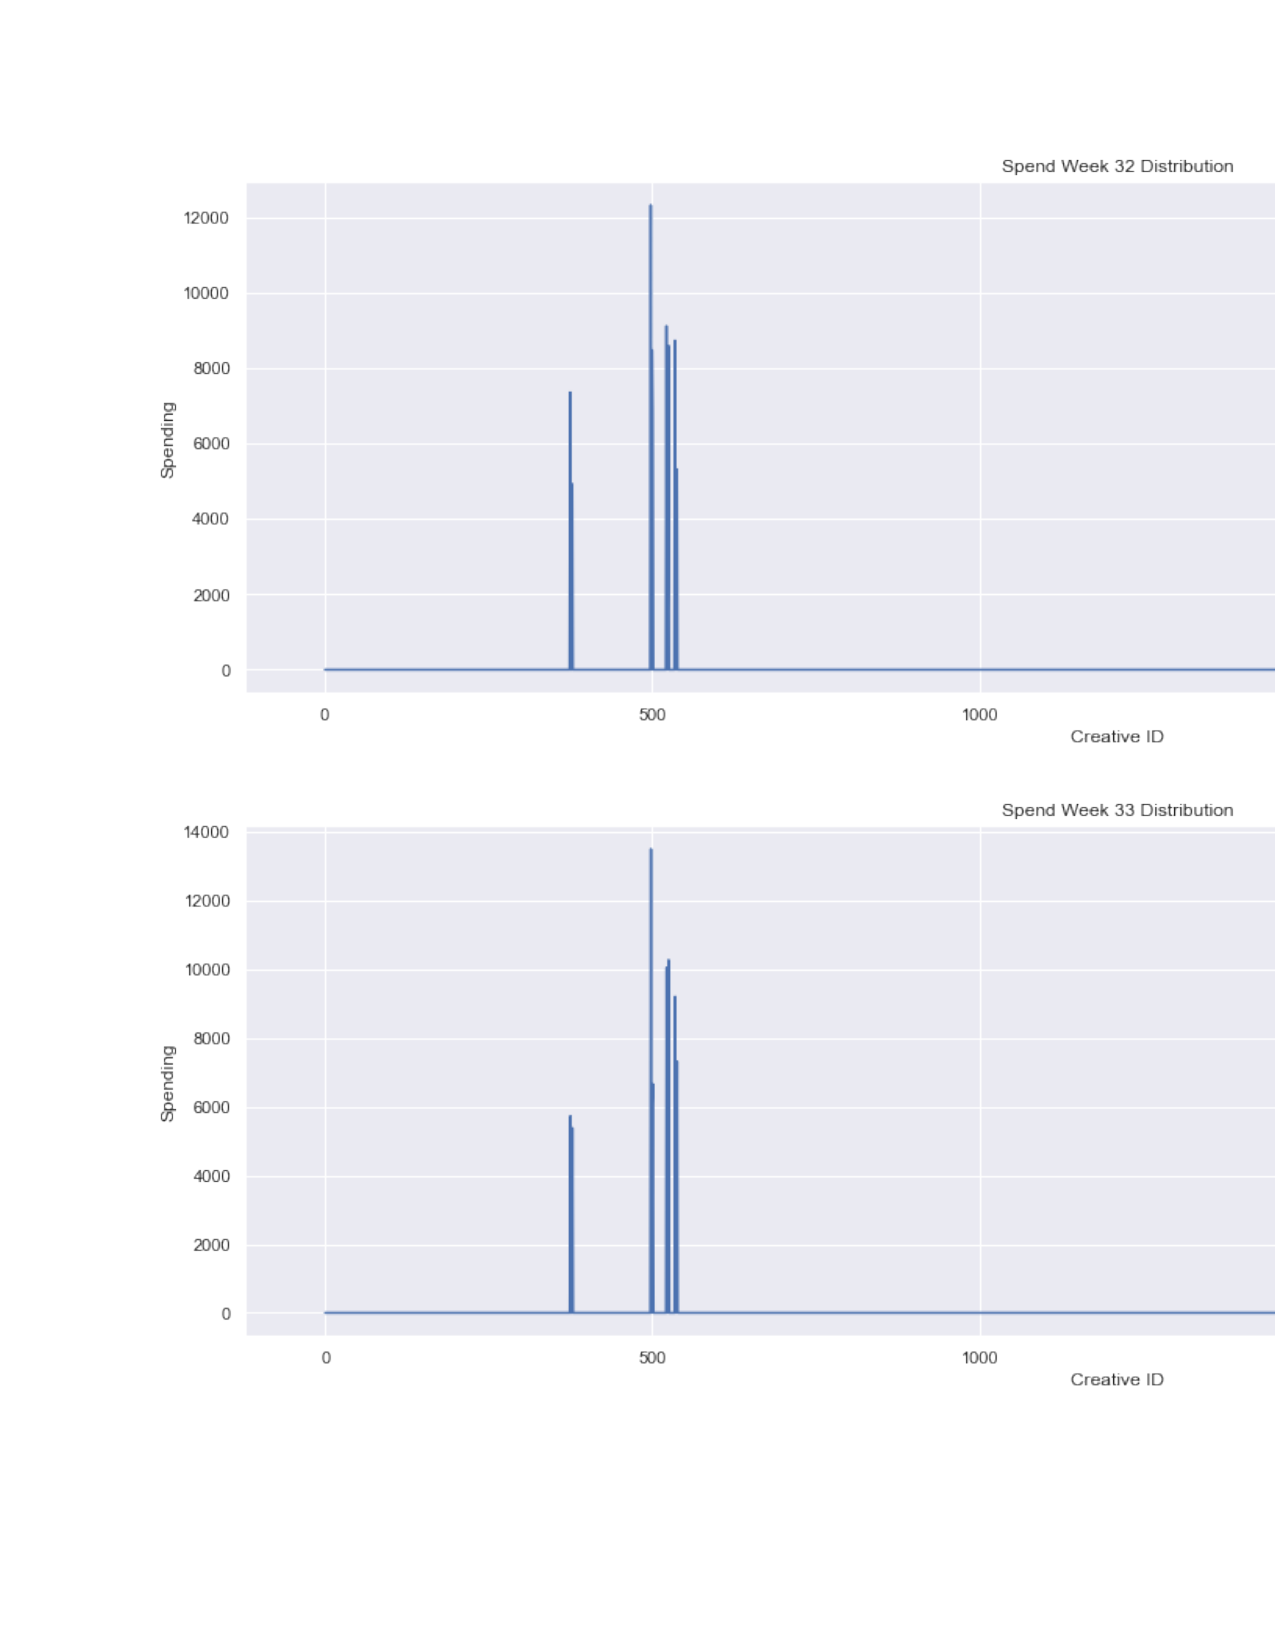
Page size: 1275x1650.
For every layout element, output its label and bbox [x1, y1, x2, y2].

picture [150, 793, 1275, 1400]
picture [150, 150, 1275, 757]
